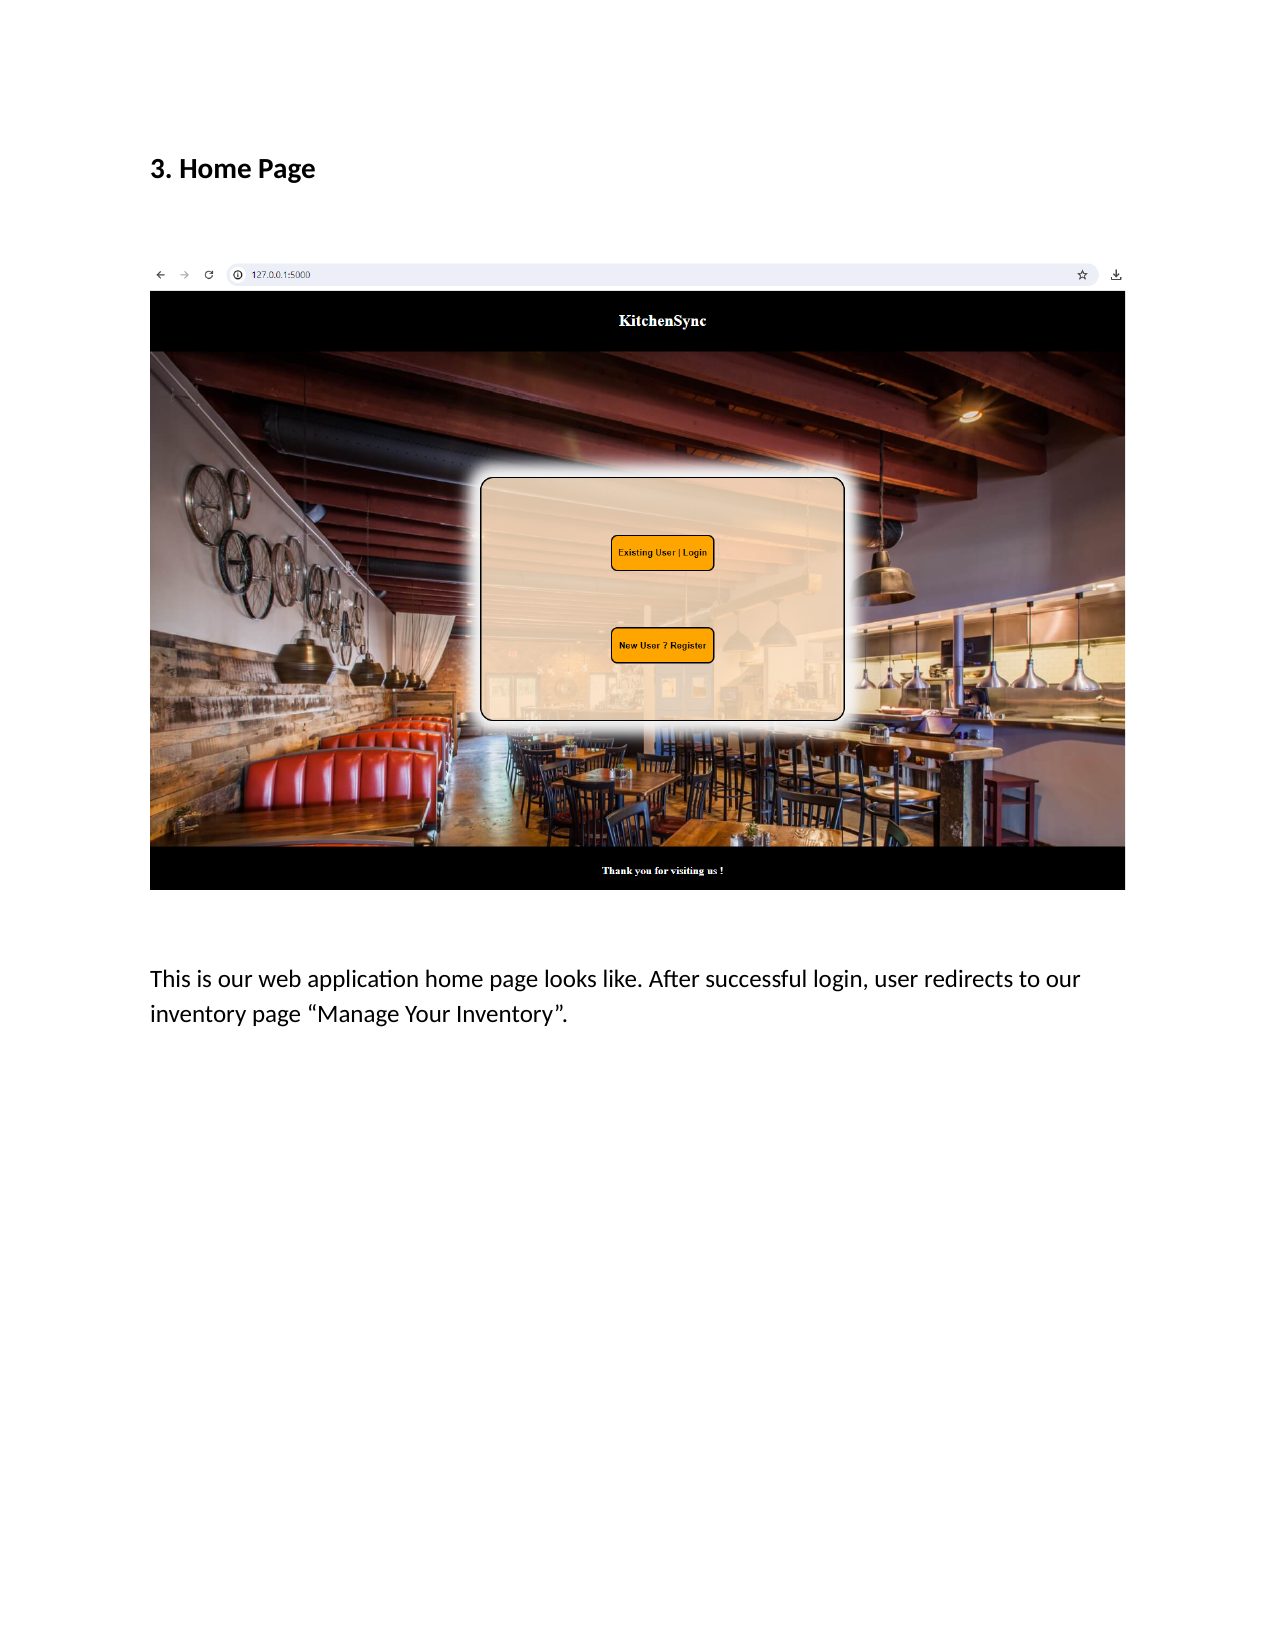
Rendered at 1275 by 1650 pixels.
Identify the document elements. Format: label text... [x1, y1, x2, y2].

text This is our web application home page looks like. After successful login, user redirects to our inventory page “Manage Your Inventory”. [150, 963, 1125, 1028]
picture [150, 259, 1125, 890]
text 3. Home Page [150, 150, 1125, 186]
